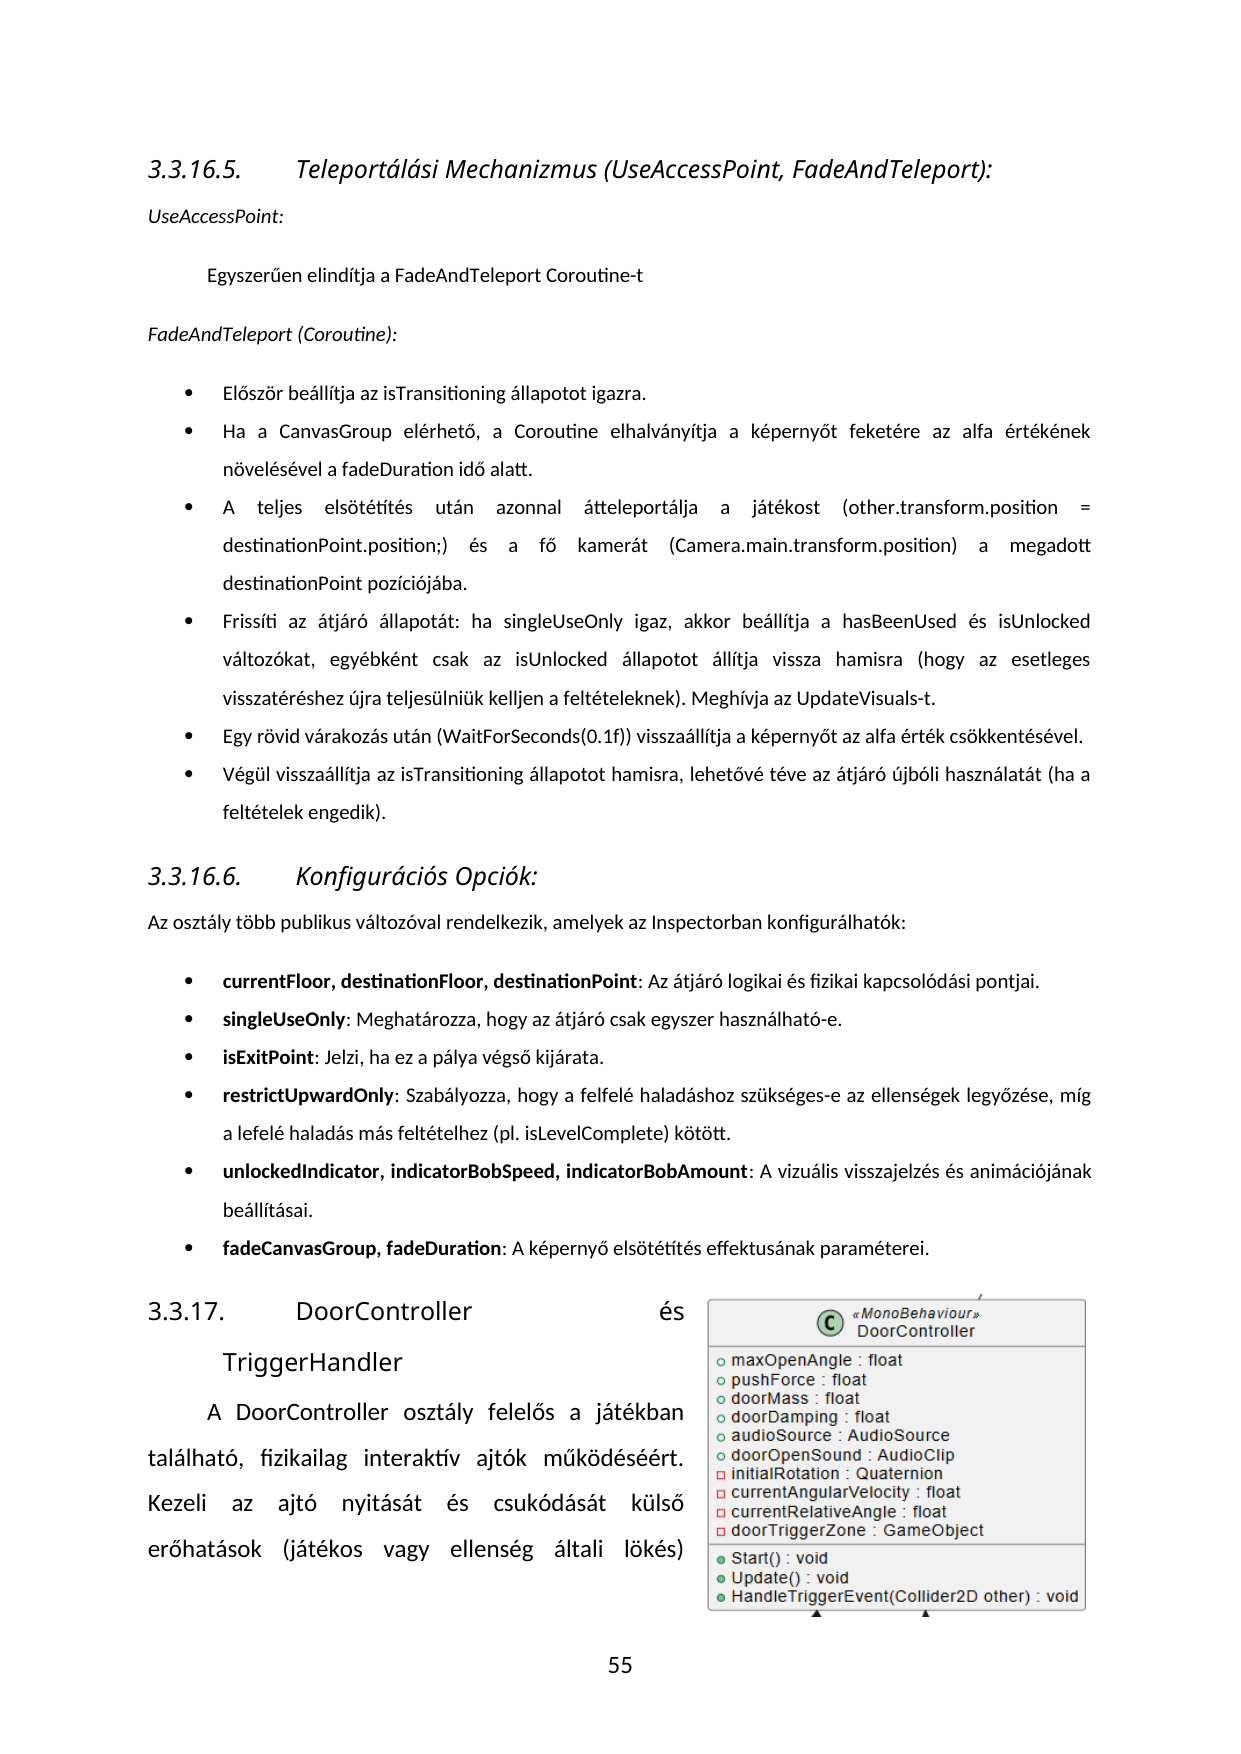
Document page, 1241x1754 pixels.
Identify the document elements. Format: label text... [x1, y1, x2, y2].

list fadeCanvasGroup, fadeDuration: A képernyő elsötétítés effektusának paraméterei. [185, 1235, 1092, 1260]
text FadeAndTeleport (Coroutine): [148, 321, 1092, 346]
list currentFloor, destinationFloor, destinationPoint: Az átjáró logikai és fizikai kapcsolódási pontjai. [185, 968, 1092, 993]
subtitle DoorController és TriggerHandler [148, 1294, 703, 1379]
list singleUseOnly: Meghatározza, hogy az átjáró csak egyszer használható-e. [185, 1006, 1092, 1032]
list A teljes elsötétítés után azonnal átteleportálja a játékost (other.transform.position = destinationPoint.position;) és a fő kamerát (Camera.main.transform.position) a megadott destinationPoint pozíciójába. [185, 494, 1092, 596]
list Először beállítja az isTransitioning állapotot igazra. [185, 380, 1092, 405]
list Ha a CanvasGroup elérhető, a Coroutine elhalványítja a képernyőt feketére az alfa értékének növelésével a fadeDuration idő alatt. [185, 418, 1092, 481]
list unlockedIndicator, indicatorBobSpeed, indicatorBobAmount: A vizuális visszajelzés és animációjának beállításai. [185, 1159, 1092, 1222]
list Frissíti az átjáró állapotát: ha singleUseOnly igaz, akkor beállítja a hasBeenUsed és isUnlocked változókat, egyébként csak az isUnlocked állapotot állítja vissza hamisra (hogy az esetleges visszatéréshez újra teljesülniük kelljen a feltételeknek). Meghívja az UpdateVisuals-t. [185, 608, 1092, 710]
list isExitPoint: Jelzi, ha ez a pálya végső kijárata. [185, 1044, 1092, 1070]
picture [703, 1294, 1093, 1617]
text Egyszerűen elindítja a FadeAndTeleport Coroutine-t [148, 262, 1092, 287]
subtitle Teleportálási Mechanizmus (UseAccessPoint, FadeAndTeleport): [148, 152, 1092, 186]
text UseAccessPoint: [148, 203, 1092, 228]
list Végül visszaállítja az isTransitioning állapotot hamisra, lehetővé téve az átjáró újbóli használatát (ha a feltételek engedik). [185, 761, 1092, 824]
list Egy rövid várakozás után (WaitForSeconds(0.1f)) visszaállítja a képernyőt az alfa érték csökkentésével. [185, 723, 1092, 748]
text Az osztály több publikus változóval rendelkezik, amelyek az Inspectorban konfigurálhatók: [148, 909, 1092, 934]
list restrictUpwardOnly: Szabályozza, hogy a felfelé haladáshoz szükséges-e az ellenségek legyőzése, míg a lefelé haladás más feltételhez (pl. isLevelComplete) kötött. [185, 1082, 1092, 1146]
subtitle Konfigurációs Opciók: [148, 858, 1092, 892]
